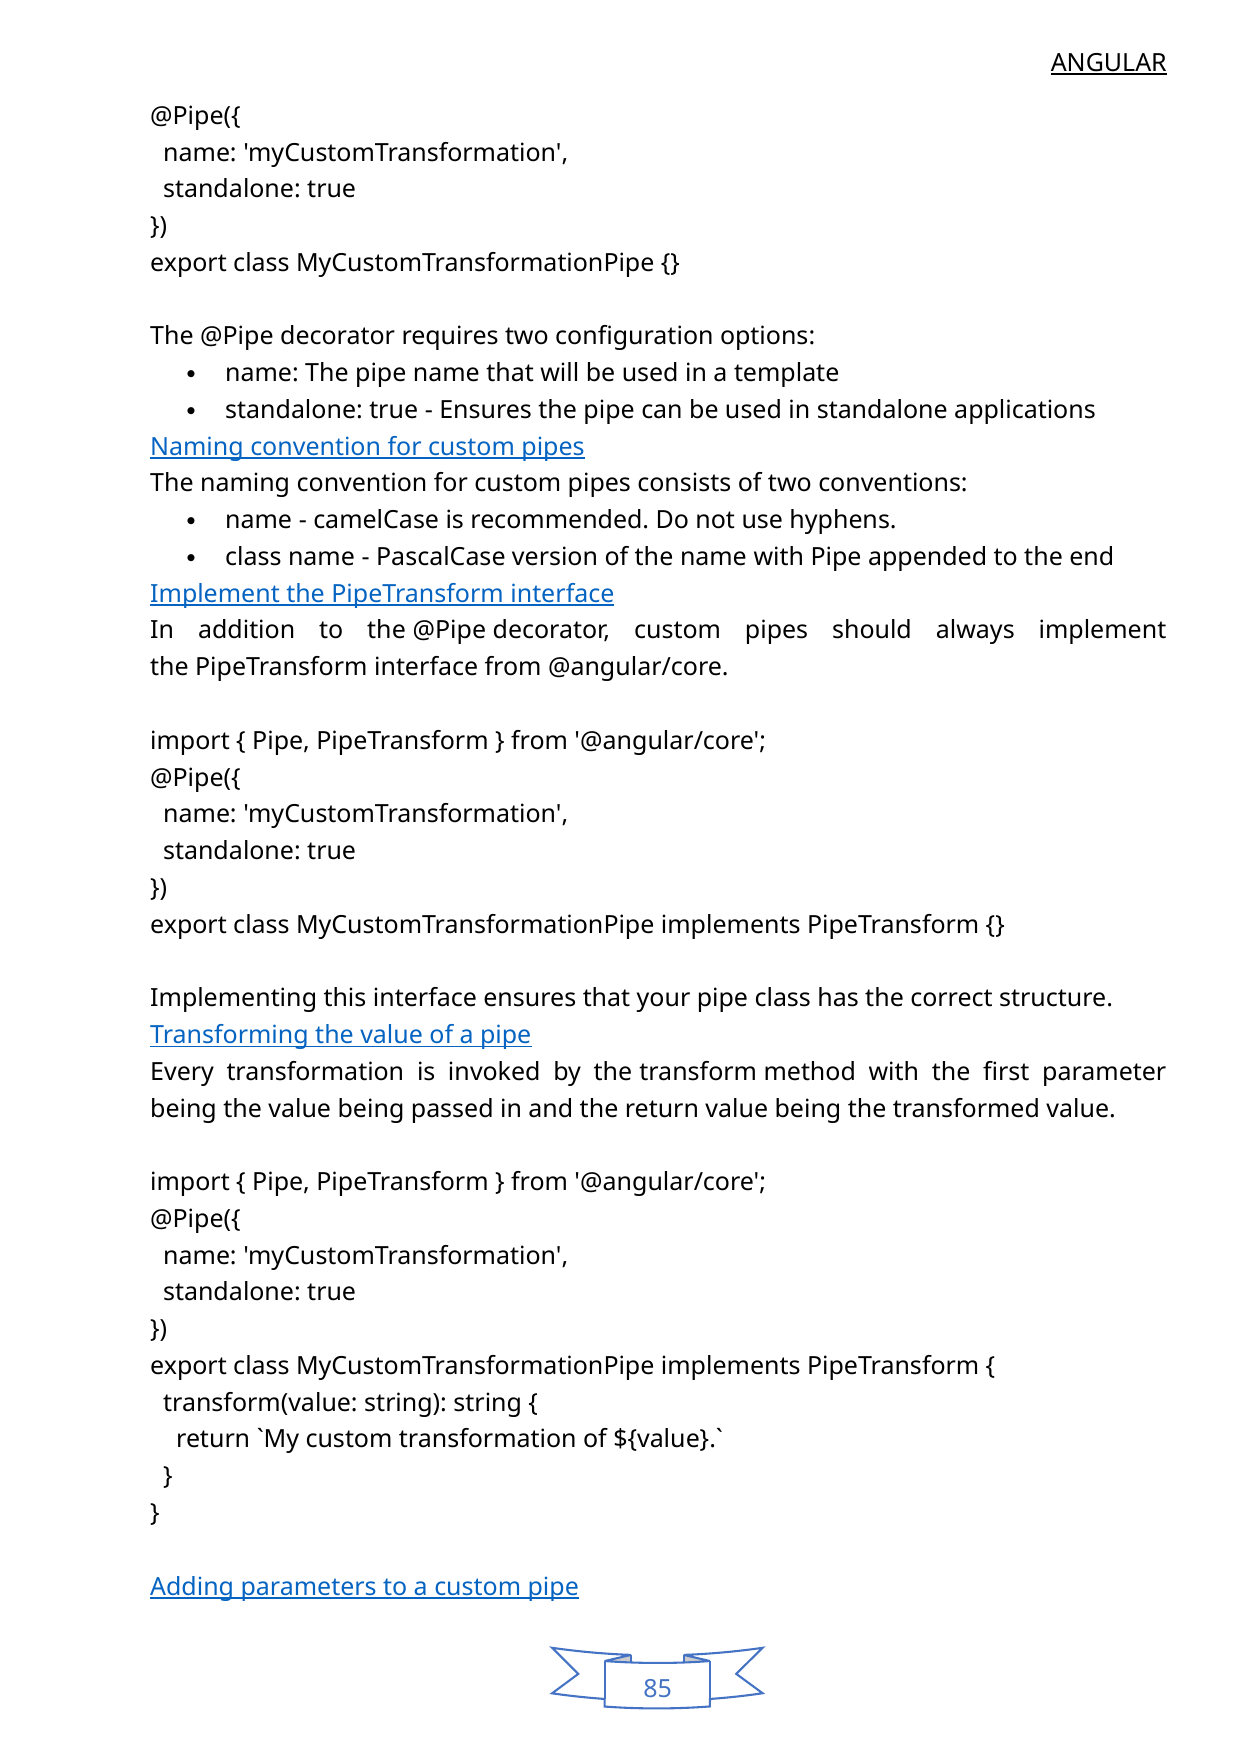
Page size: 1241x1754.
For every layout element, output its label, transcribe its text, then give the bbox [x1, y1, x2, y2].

text export class MyCustomTransformationPipe implements PipeTransform { [150, 1348, 1167, 1382]
text }) [150, 1311, 1167, 1345]
text Transforming the value of a pipe [150, 1017, 1167, 1051]
list class name - PascalCase version of the name with Pipe appended to the end [187, 539, 1167, 573]
text export class MyCustomTransformationPipe implements PipeTransform {} [150, 906, 1167, 940]
text @Pipe({ [150, 1201, 1167, 1234]
text standalone: true [150, 1274, 1167, 1308]
list name - camelCase is recommended. Do not use hyphens. [187, 502, 1167, 536]
text transform(value: string): string { [150, 1384, 1167, 1418]
text }) [150, 208, 1167, 242]
text Adding parameters to a custom pipe [150, 1568, 1167, 1602]
text name: 'myCustomTransformation', [150, 796, 1167, 830]
text @Pipe({ [150, 759, 1167, 793]
text import { Pipe, PipeTransform } from '@angular/core'; [150, 1164, 1167, 1198]
list name: The pipe name that will be used in a template [187, 355, 1167, 389]
text Naming convention for custom pipes [150, 428, 1167, 462]
text name: 'myCustomTransformation', [150, 1237, 1167, 1271]
text @Pipe({ [150, 97, 1167, 131]
text } [150, 1458, 1167, 1492]
text Every transformation is invoked by the transform method with the first parameter being the value being passed in and the return value being the transformed value. [150, 1053, 1167, 1124]
text } [150, 1495, 1167, 1529]
text }) [150, 869, 1167, 904]
text name: 'myCustomTransformation', [150, 134, 1167, 168]
text The @Pipe decorator requires two configuration options: [150, 318, 1167, 352]
text Implement the PipeTransform interface [150, 575, 1167, 609]
text export class MyCustomTransformationPipe {} [150, 244, 1167, 278]
list standalone: true - Ensures the pipe can be used in standalone applications [187, 392, 1167, 426]
text return `My custom transformation of ${value}.` [150, 1421, 1167, 1455]
text Implementing this interface ensures that your pipe class has the correct structure. [150, 980, 1167, 1014]
text The naming convention for custom pipes consists of two conventions: [150, 465, 1167, 499]
text import { Pipe, PipeTransform } from '@angular/core'; [150, 722, 1167, 757]
text standalone: true [150, 833, 1167, 867]
text In addition to the @Pipe decorator, custom pipes should always implement the PipeTransform interface from @angular/core. [150, 612, 1167, 683]
text standalone: true [150, 171, 1167, 205]
